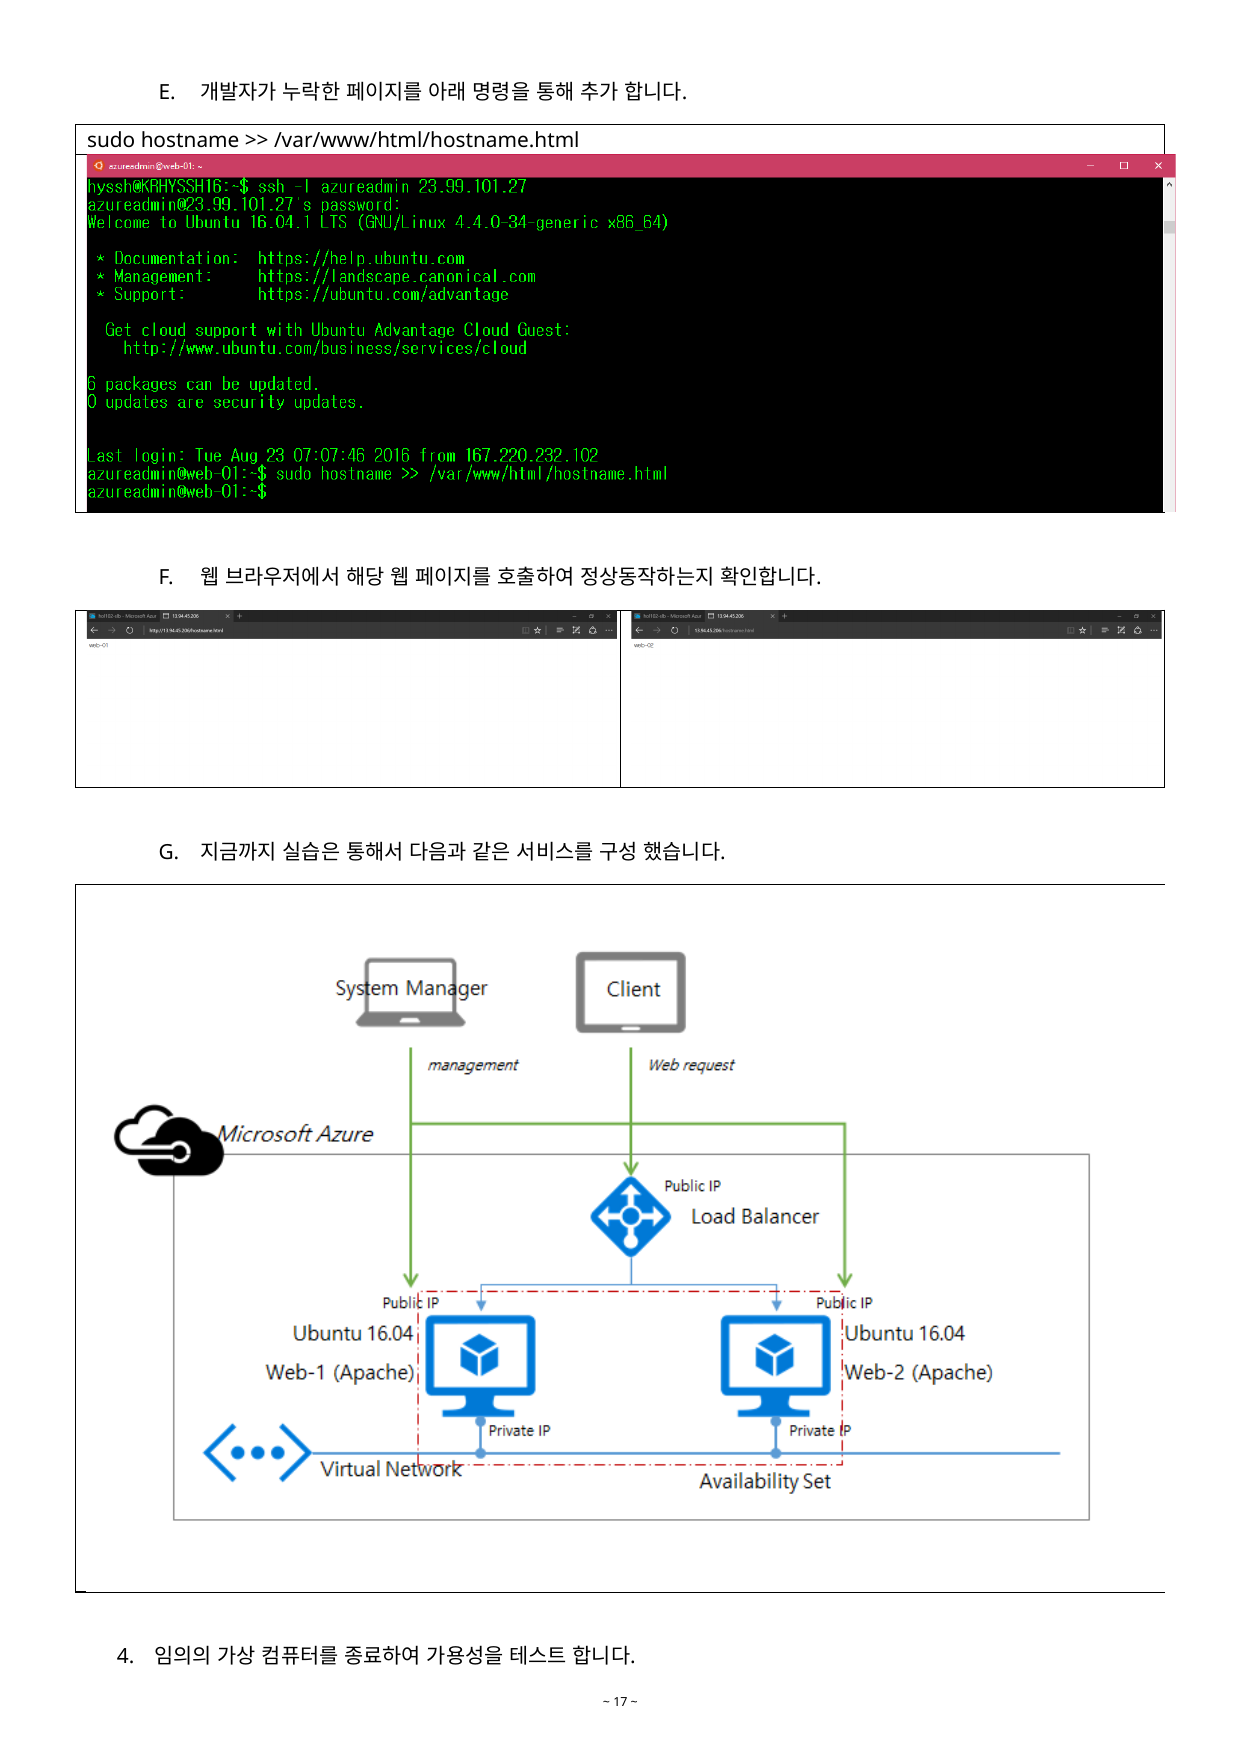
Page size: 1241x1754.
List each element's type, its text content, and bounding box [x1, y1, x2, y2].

picture [631, 610, 1162, 787]
picture [86, 154, 1176, 512]
table_header [76, 611, 86, 787]
table_cell [76, 155, 86, 512]
list 지금까지 실습은 통해서 다음과 같은 서비스를 구성 했습니다. [158, 835, 1165, 865]
picture [86, 610, 617, 787]
list 임의의 가상 컴퓨터를 종료하여 가용성을 테스트 합니다. [117, 1640, 1165, 1670]
list 웹 브라우저에서 해당 웹 페이지를 호출하여 정상동작하는지 확인합니다. [158, 560, 1165, 591]
picture [86, 885, 1176, 1592]
table_header sudo hostname >> /var/www/html/hostname.html [76, 125, 1164, 154]
table_header [621, 611, 631, 787]
list 개발자가 누락한 페이지를 아래 명령을 통해 추가 합니다. [158, 75, 1165, 105]
table_header [76, 885, 86, 1591]
